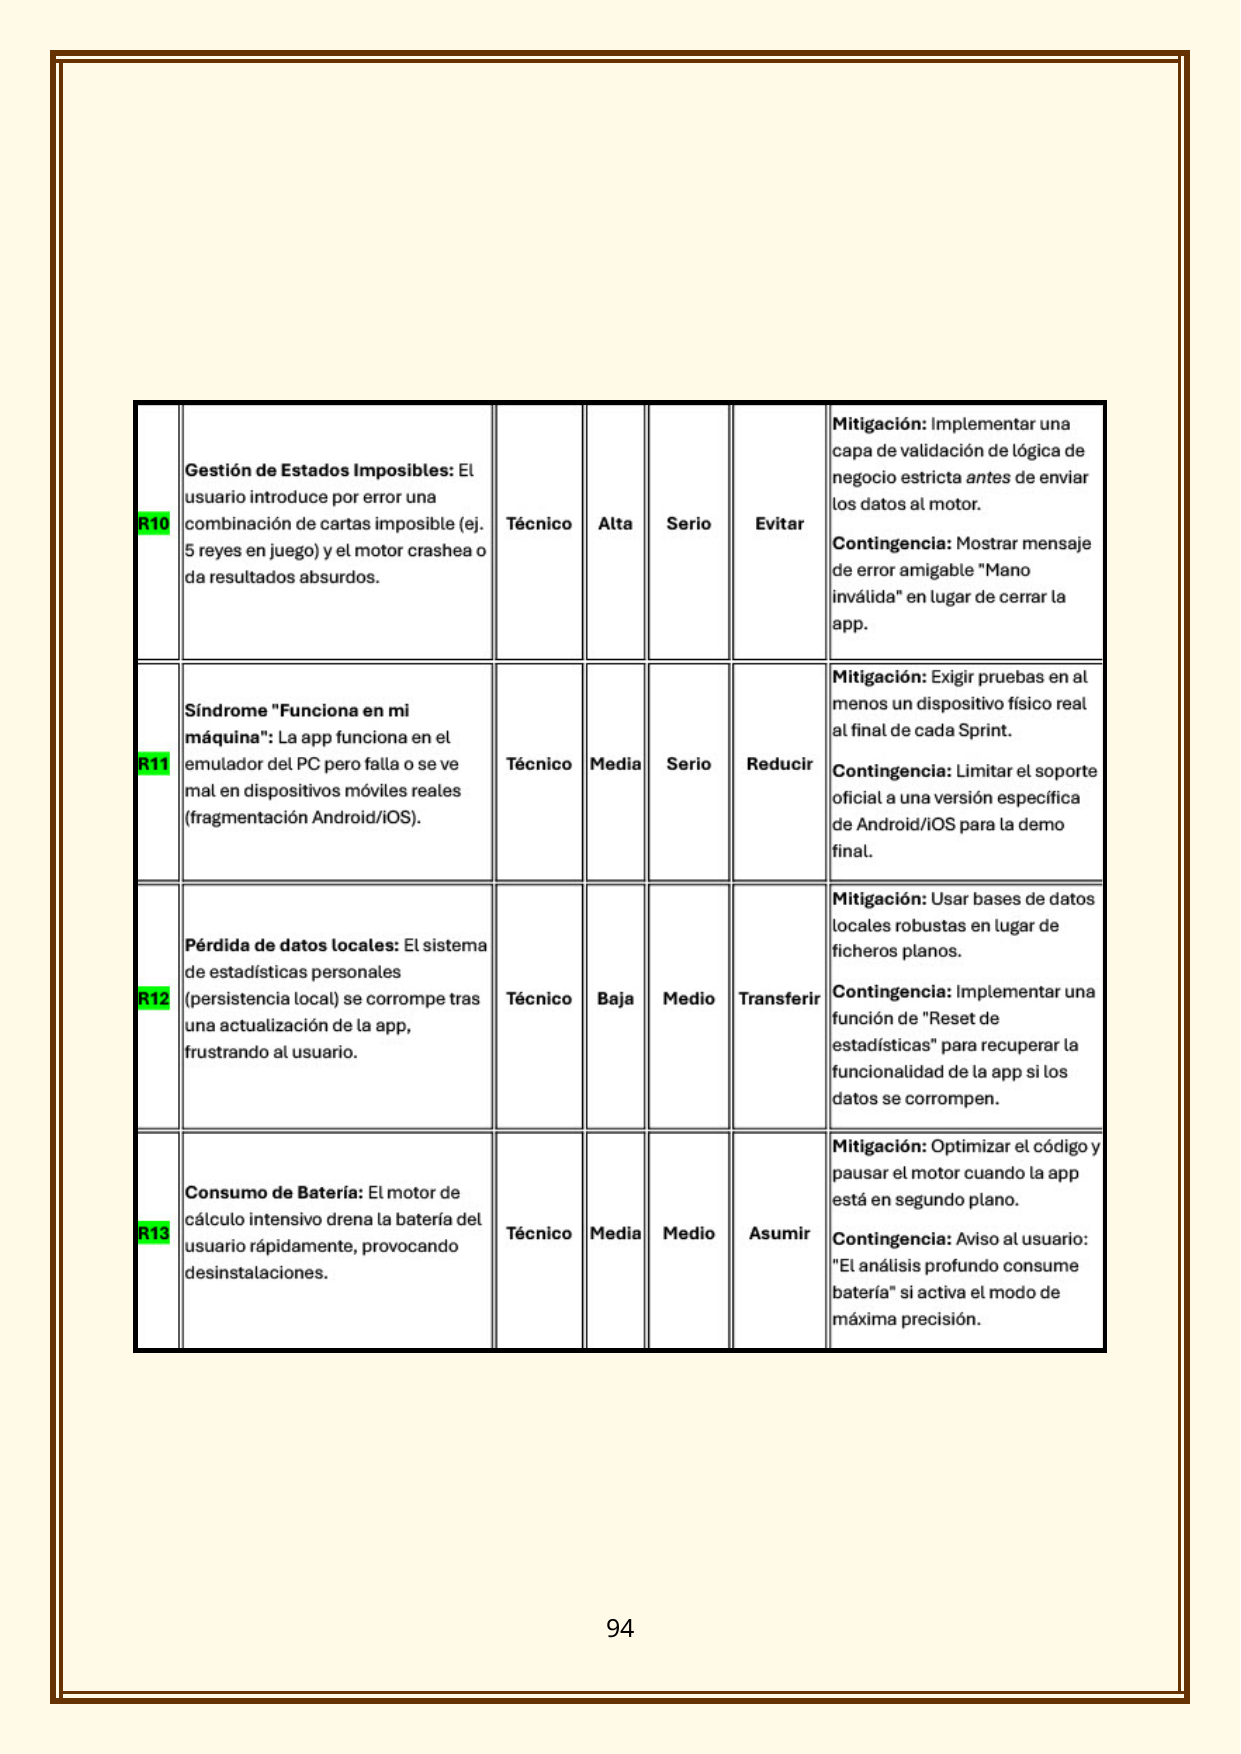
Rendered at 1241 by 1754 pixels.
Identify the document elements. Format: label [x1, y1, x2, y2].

picture [138, 405, 1103, 1348]
